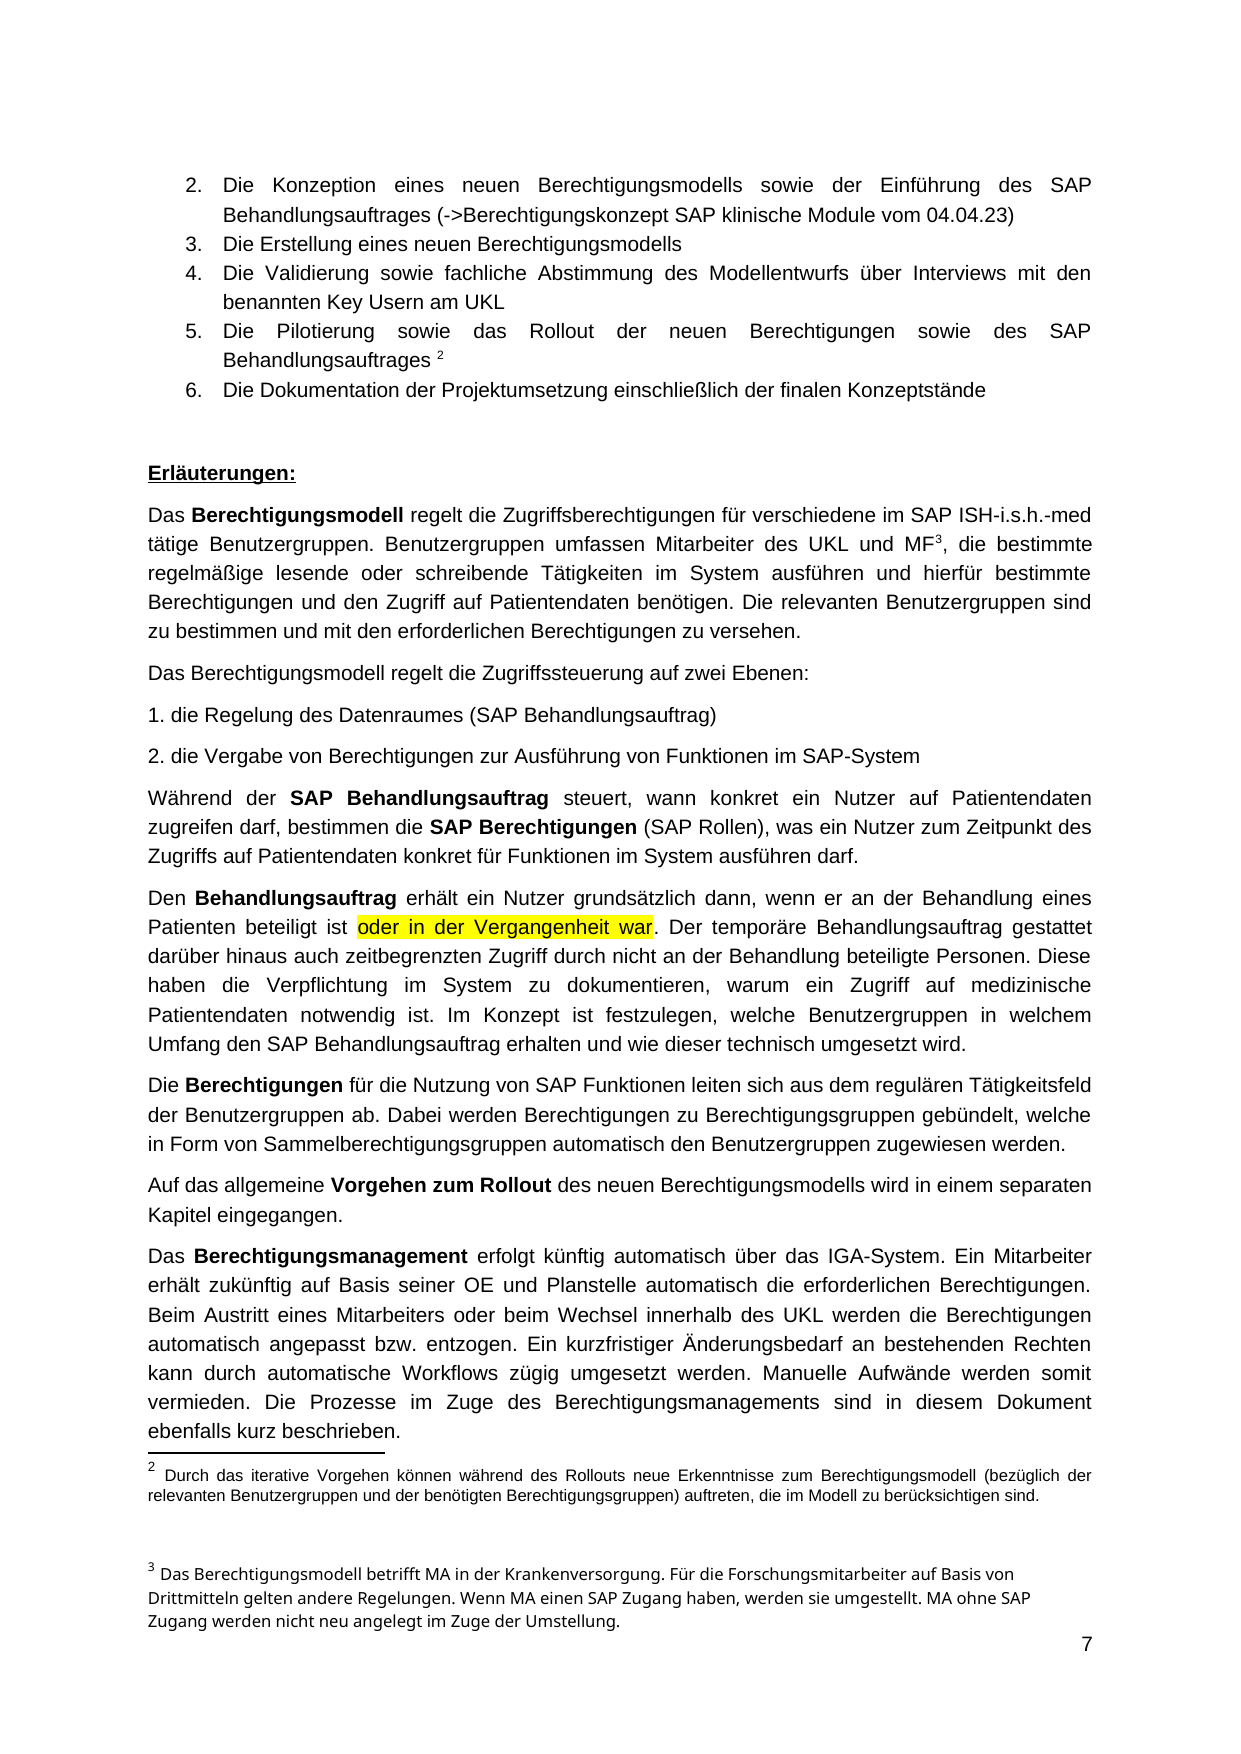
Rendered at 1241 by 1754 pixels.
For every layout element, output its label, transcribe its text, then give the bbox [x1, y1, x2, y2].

list Die Konzeption eines neuen Berechtigungsmodells sowie der Einführung des SAP Behandlungsauftrages (->Berechtigungskonzept SAP klinische Module vom 04.04.23) [185, 169, 1093, 228]
text Das Berechtigungsmodell regelt die Zugriffssteuerung auf zwei Ebenen: [148, 657, 1093, 686]
text 2. die Vergabe von Berechtigungen zur Ausführung von Funktionen im SAP-System [148, 740, 1093, 769]
list Die Validierung sowie fachliche Abstimmung des Modellentwurfs über Interviews mit den benannten Key Usern am UKL [185, 257, 1093, 315]
text Das Berechtigungsmodell regelt die Zugriffsberechtigungen für verschiedene im SAP ISH-i.s.h.-med tätige Benutzergruppen. Benutzergruppen umfassen Mitarbeiter des UKL und MF, die bestimmte regelmäßige lesende oder schreibende Tätigkeiten im System ausführen und hierfür bestimmte Berechtigungen und den Zugriff auf Patientendaten benötigen. Die relevanten Benutzergruppen sind zu bestimmen und mit den erforderlichen Berechtigungen zu versehen. [148, 499, 1093, 644]
text Den Behandlungsauftrag erhält ein Nutzer grundsätzlich dann, wenn er an der Behandlung eines Patienten beteiligt ist oder in der Vergangenheit war. Der temporäre Behandlungsauftrag gestattet darüber hinaus auch zeitbegrenzten Zugriff durch nicht an der Behandlung beteiligte Personen. Diese haben die Verpflichtung im System zu dokumentieren, warum ein Zugriff auf medizinische Patientendaten notwendig ist. Im Konzept ist festzulegen, welche Benutzergruppen in welchem Umfang den SAP Behandlungsauftrag erhalten und wie dieser technisch umgesetzt wird. [148, 882, 1093, 1057]
list Die Pilotierung sowie das Rollout der neuen Berechtigungen sowie des SAP Behandlungsauftrages [185, 315, 1093, 374]
text Erläuterungen: [148, 457, 1093, 486]
list Die Erstellung eines neuen Berechtigungsmodells [185, 228, 1093, 257]
text Während der SAP Behandlungsauftrag steuert, wann konkret ein Nutzer auf Patientendaten zugreifen darf, bestimmen die SAP Berechtigungen (SAP Rollen), was ein Nutzer zum Zeitpunkt des Zugriffs auf Patientendaten konkret für Funktionen im System ausführen darf. [148, 782, 1093, 869]
text 1. die Regelung des Datenraumes (SAP Behandlungsauftrag) [148, 699, 1093, 728]
text Auf das allgemeine Vorgehen zum Rollout des neuen Berechtigungsmodells wird in einem separaten Kapitel eingegangen. [148, 1169, 1093, 1228]
list Die Dokumentation der Projektumsetzung einschließlich der finalen Konzeptstände [185, 374, 1093, 403]
text Die Berechtigungen für die Nutzung von SAP Funktionen leiten sich aus dem regulären Tätigkeitsfeld der Benutzergruppen ab. Dabei werden Berechtigungen zu Berechtigungsgruppen gebündelt, welche in Form von Sammelberechtigungsgruppen automatisch den Benutzergruppen zugewiesen werden. [148, 1069, 1093, 1157]
text Das Berechtigungsmanagement erfolgt künftig automatisch über das IGA-System. Ein Mitarbeiter erhält zukünftig auf Basis seiner OE und Planstelle automatisch die erforderlichen Berechtigungen. Beim Austritt eines Mitarbeiters oder beim Wechsel innerhalb des UKL werden die Berechtigungen automatisch angepasst bzw. entzogen. Ein kurzfristiger Änderungsbedarf an bestehenden Rechten kann durch automatische Workflows zügig umgesetzt werden. Manuelle Aufwände werden somit vermieden. Die Prozesse im Zuge des Berechtigungsmanagements sind in diesem Dokument ebenfalls kurz beschrieben. [148, 1240, 1093, 1444]
